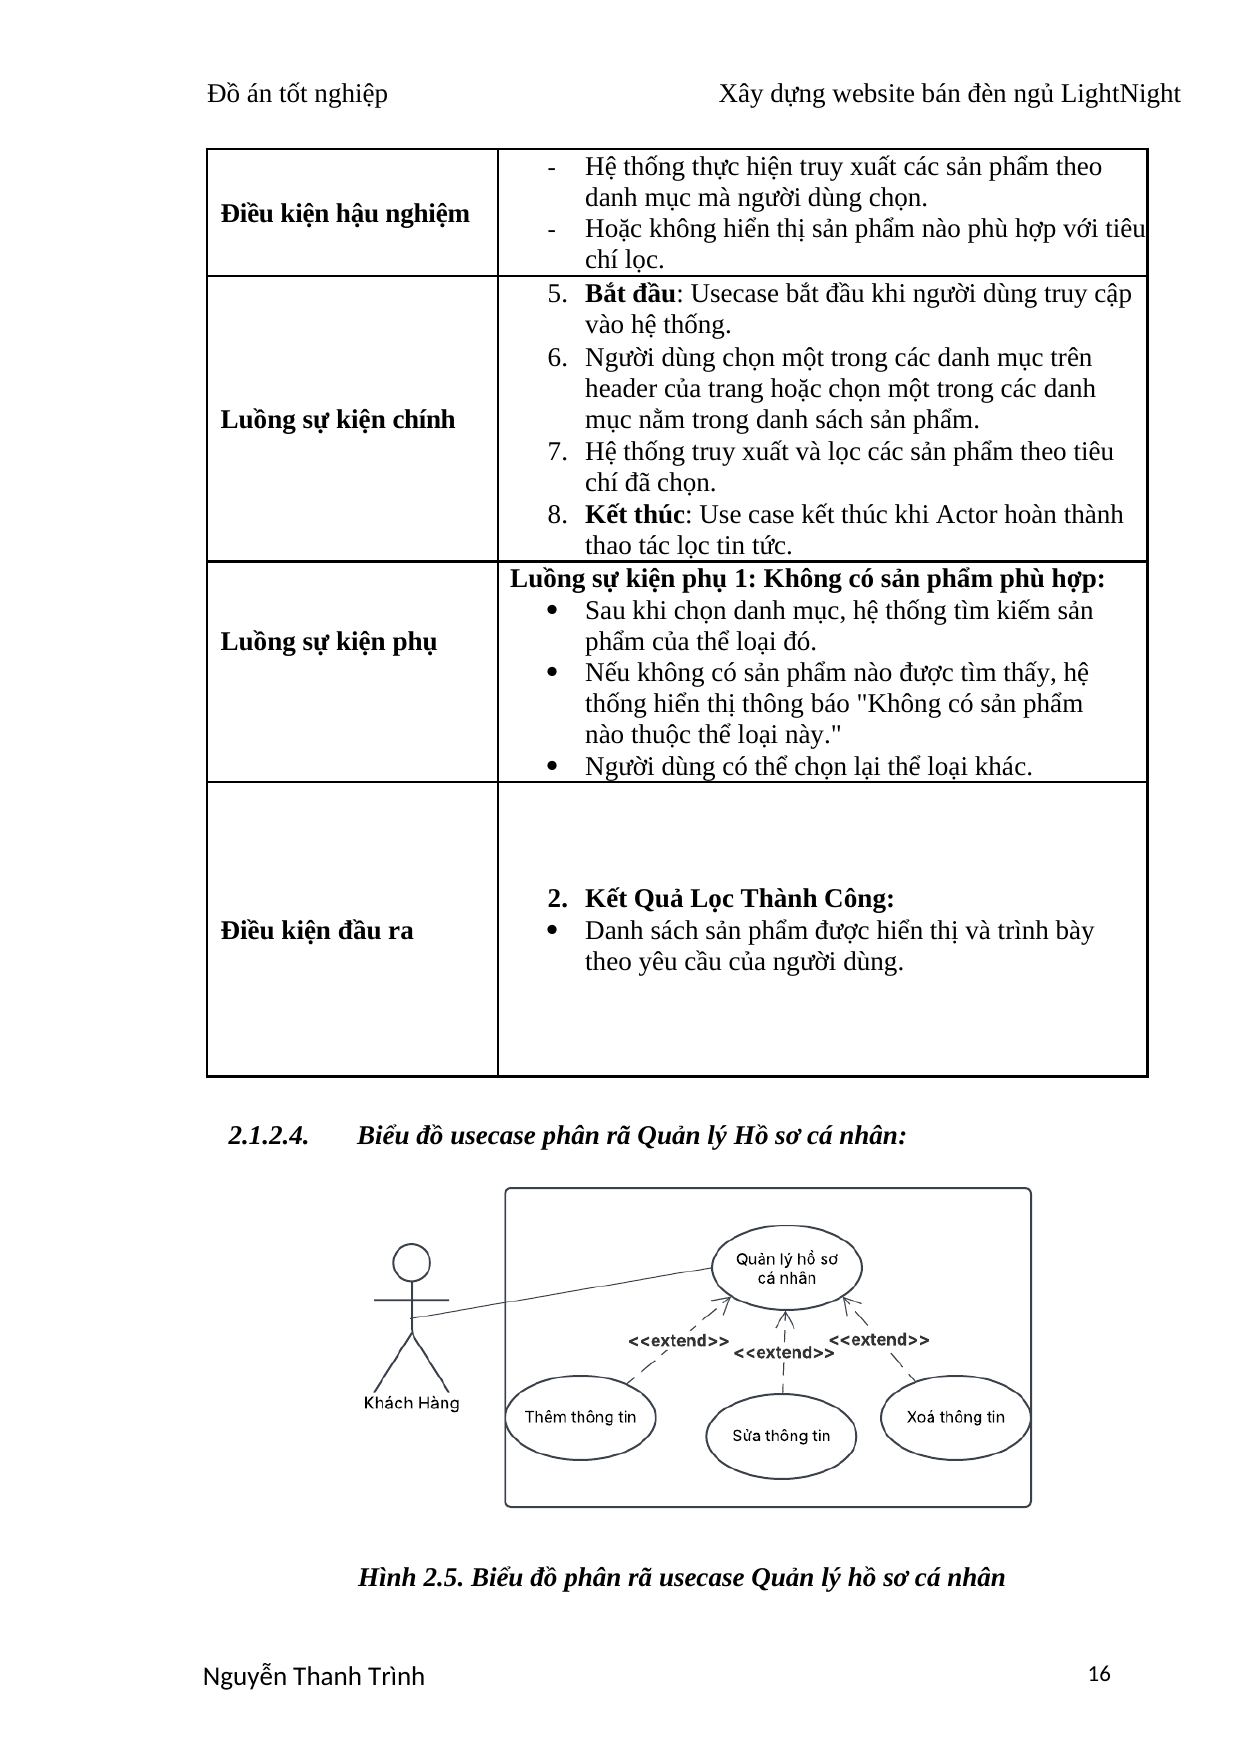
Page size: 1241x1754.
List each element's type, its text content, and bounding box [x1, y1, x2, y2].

table_cell Luồng sự kiện phụ 1: Không có sản phẩm phù hợp: Sau khi chọn danh mục, hệ thống tìm kiếm sản phẩm của thể loại đó. Nếu không có sản phẩm nào được tìm thấy, hệ thống hiển thị thông báo "Không có sản phẩm nào thuộc thể loại này." Người dùng có thể chọn lại thể loại khác. [499, 563, 1146, 781]
table_cell Luồng sự kiện phụ [208, 563, 497, 781]
table_cell Điều kiện đầu ra [208, 783, 497, 1075]
table_cell Kết Quả Lọc Thành Công: Danh sách sản phẩm được hiển thị và trình bày theo yêu cầu của người dùng. [499, 783, 1146, 1075]
table_cell Bắt đầu: Usecase bắt đầu khi người dùng truy cập vào hệ thống. Người dùng chọn một trong các danh mục trên header của trang hoặc chọn một trong các danh mục nằm trong danh sách sản phẩm. Hệ thống truy xuất và lọc các sản phẩm theo tiêu chí đã chọn. Kết thúc: Use case kết thúc khi Actor hoàn thành thao tác lọc tin tức. [499, 277, 1146, 560]
subtitle Biểu đồ usecase phân rã Quản lý Hồ sơ cá nhân: [228, 1119, 1122, 1150]
table_cell Hệ thống thực hiện truy xuất các sản phẩm theo danh mục mà người dùng chọn. Hoặc không hiển thị sản phẩm nào phù hợp với tiêu chí lọc. [499, 150, 1146, 274]
table_cell Luồng sự kiện chính [208, 277, 497, 560]
text Hình 2.5. Biểu đồ phân rã usecase Quản lý hồ sơ cá nhân [244, 1561, 1122, 1592]
picture [261, 1150, 1068, 1544]
table_cell Điều kiện hậu nghiệm [208, 150, 497, 274]
